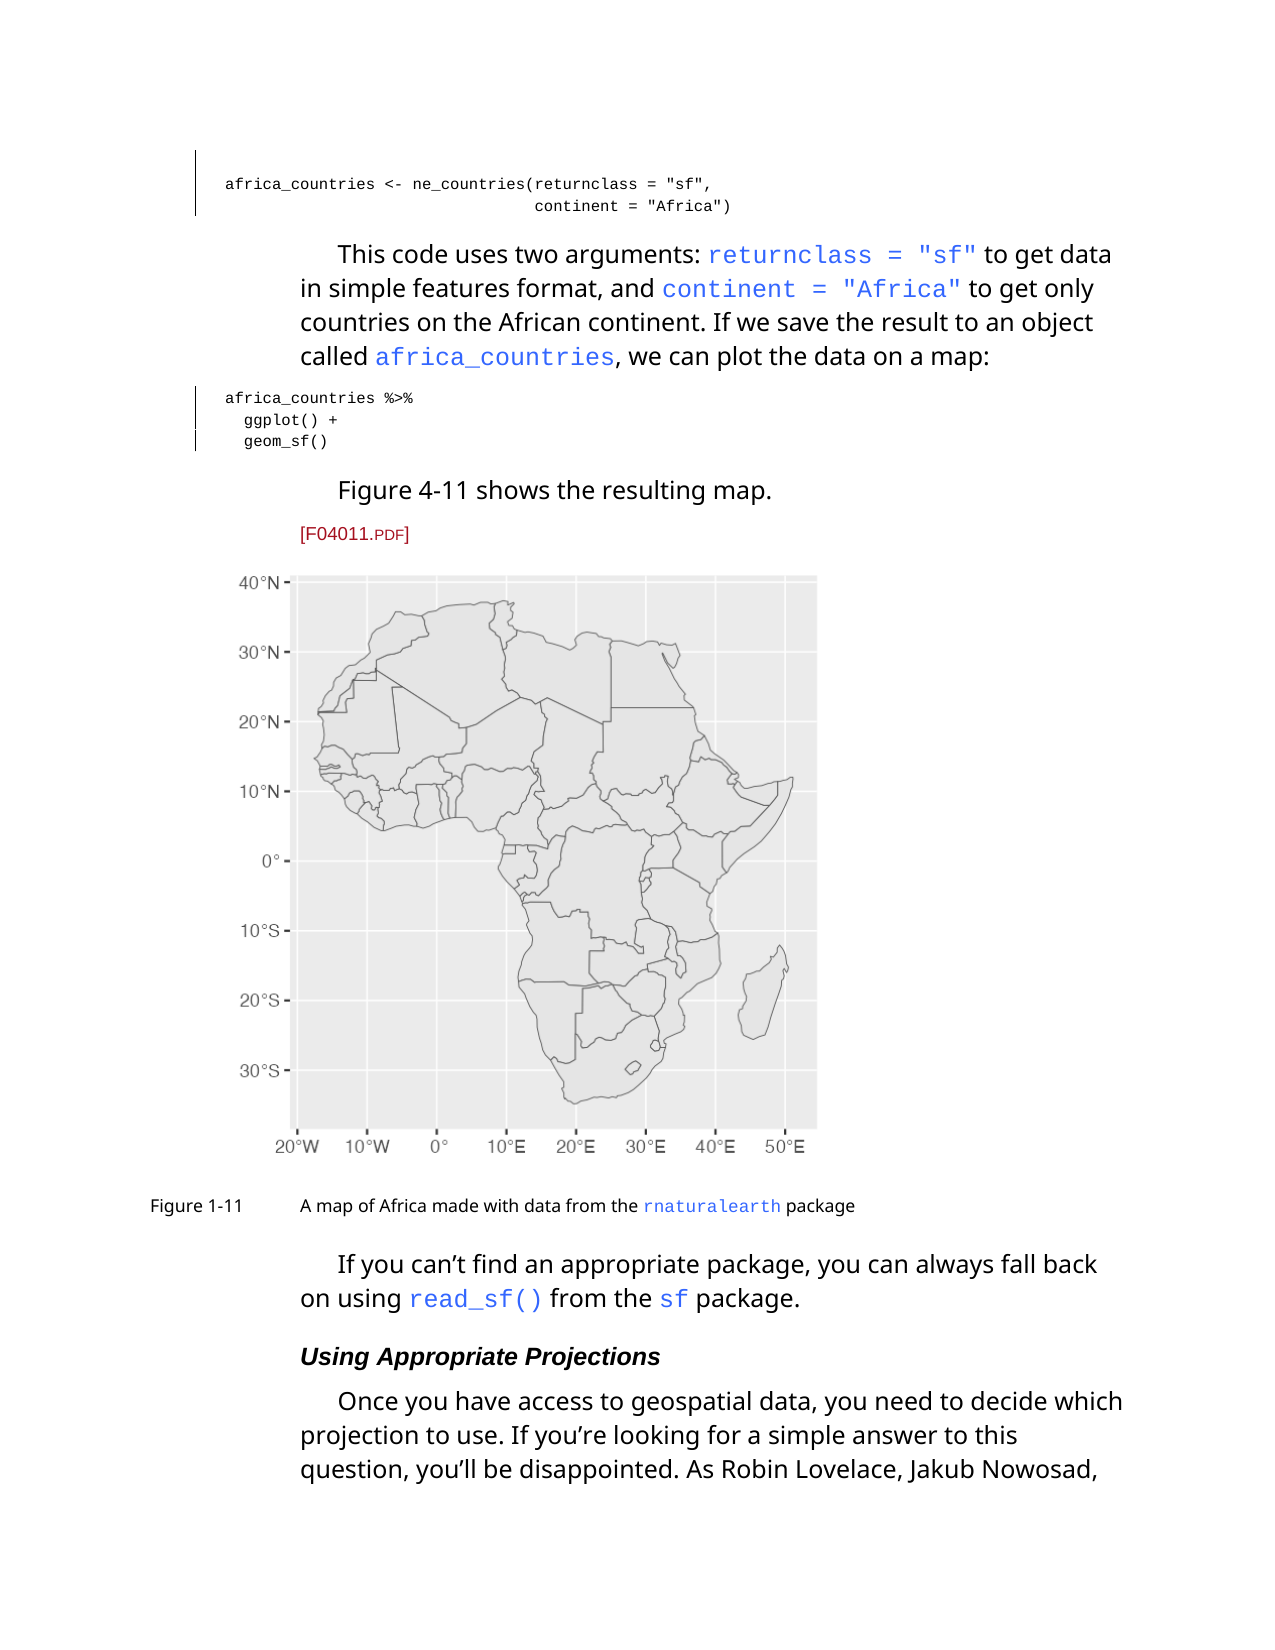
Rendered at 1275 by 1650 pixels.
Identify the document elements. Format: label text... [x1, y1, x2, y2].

text continent = "Africa") [196, 194, 1125, 216]
picture [150, 564, 905, 1169]
text Using Appropriate Projections [300, 1339, 1125, 1371]
text geom_sf() [196, 429, 1125, 451]
text This code uses two arguments: returnclass = "sf" to get data in simple features format, and continent = "Africa" to get only countries on the African continent. If we save the result to an object called africa_countries, we can plot the data on a map: [300, 236, 1125, 373]
text africa_countries <- ne_countries(returnclass = "sf", [196, 172, 1125, 194]
text ggplot() + [196, 408, 1125, 429]
text africa_countries %>% [196, 386, 1125, 408]
text [F04011.pdf] [300, 519, 1125, 544]
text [300, 1383, 1125, 1486]
text Figure 4-11 shows the resulting map. [300, 472, 1125, 506]
text A map of Africa made with data from the rnaturalearth package [150, 1193, 1125, 1218]
text If you can’t find an appropriate package, you can always fall back on using read_sf() from the sf package. [300, 1246, 1125, 1314]
